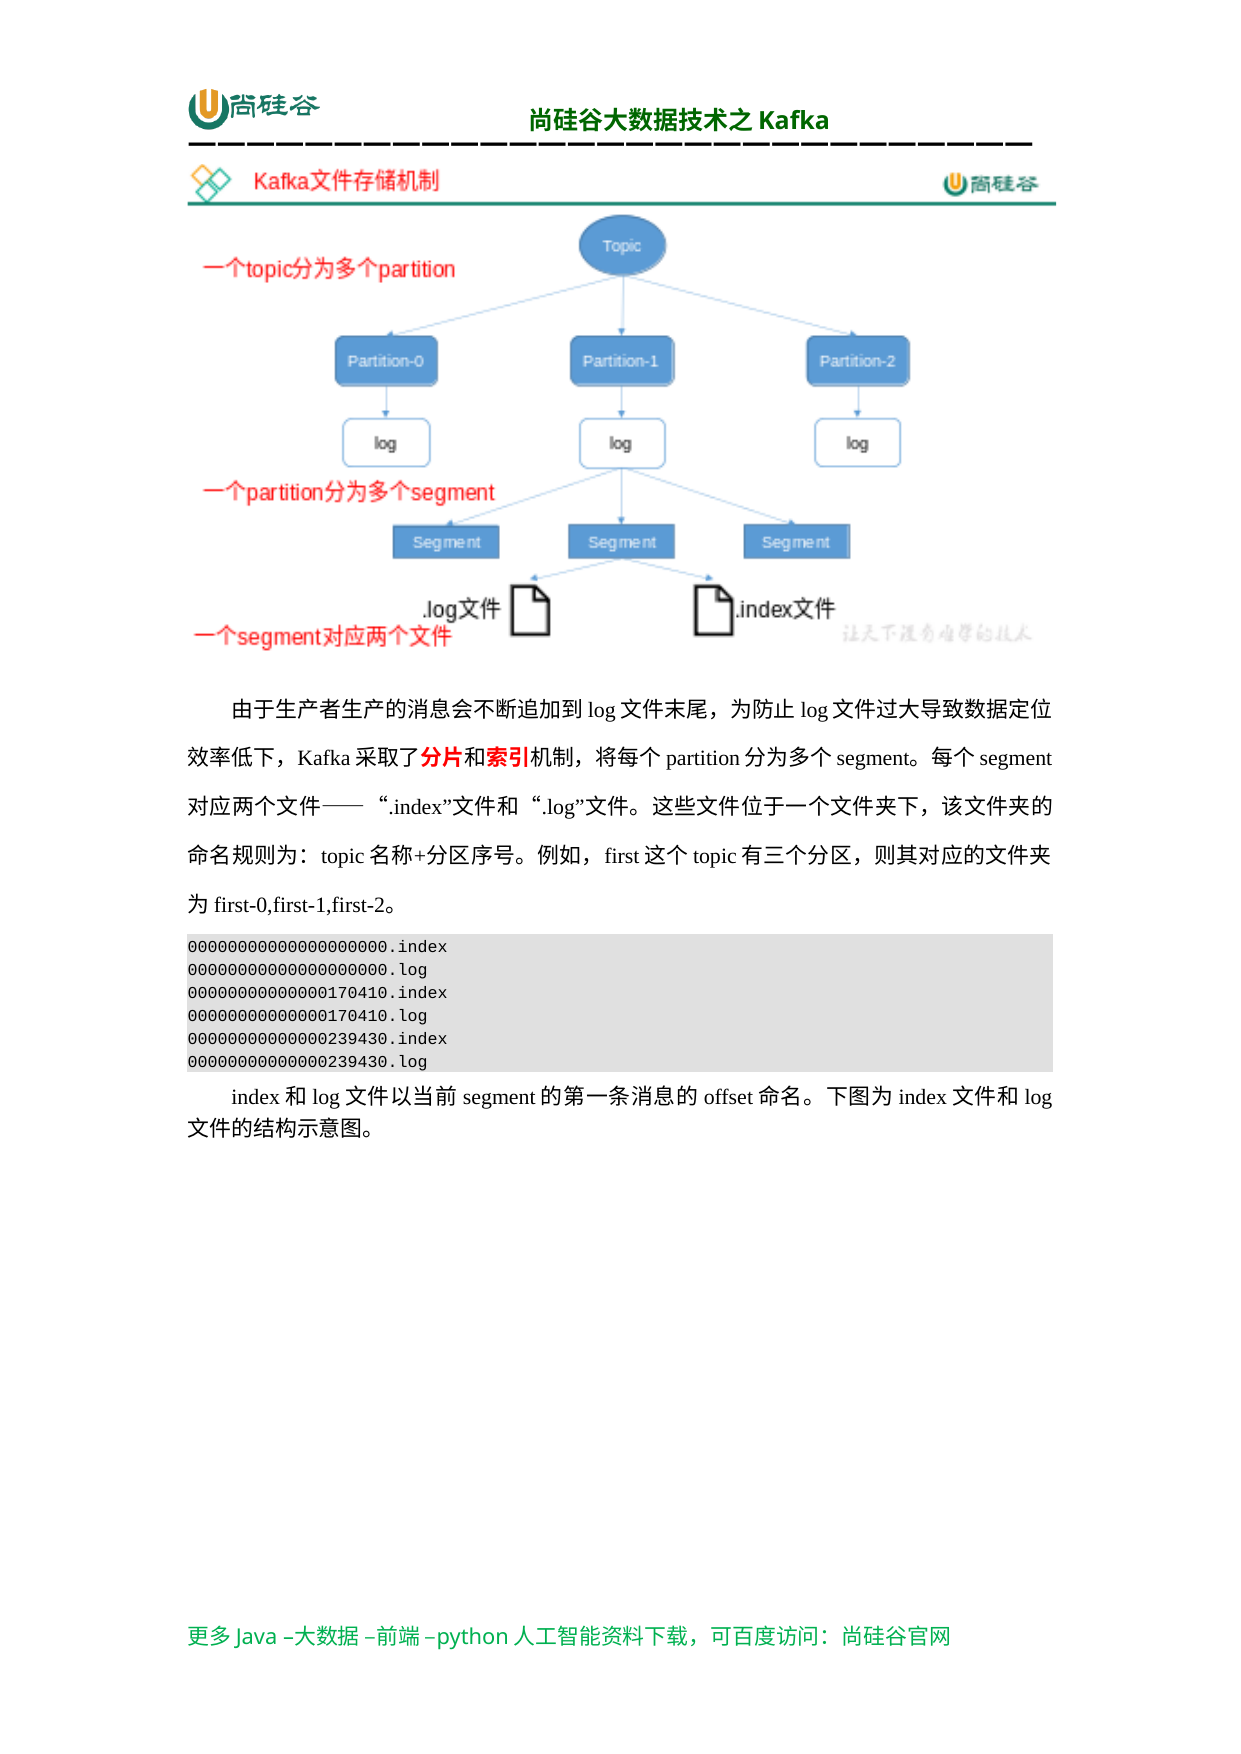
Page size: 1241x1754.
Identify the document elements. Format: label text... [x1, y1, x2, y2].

text 00000000000000000000.log [187, 957, 1053, 980]
text 由于生产者生产的消息会不断追加到log文件末尾，为防止log文件过大导致数据定位效率低下，Kafka采取了分片和索引机制，将每个partition分为多个segment。每个segment对应两个文件——“.index”文件和“.log”文件。这些文件位于一个文件夹下，该文件夹的命名规则为：topic名称+分区序号。例如，first这个topic有三个分区，则其对应的文件夹为first-0,first-1,first-2。 [187, 691, 1053, 919]
text 00000000000000170410.index [187, 980, 1053, 1003]
text 00000000000000000000.index [187, 934, 1053, 957]
text 00000000000000239430.index [187, 1026, 1053, 1049]
text index和log文件以当前segment的第一条消息的offset命名。下图为index文件和log文件的结构示意图。 [187, 1078, 1053, 1143]
text 00000000000000170410.log [187, 1003, 1053, 1026]
text 00000000000000239430.log [187, 1049, 1053, 1072]
